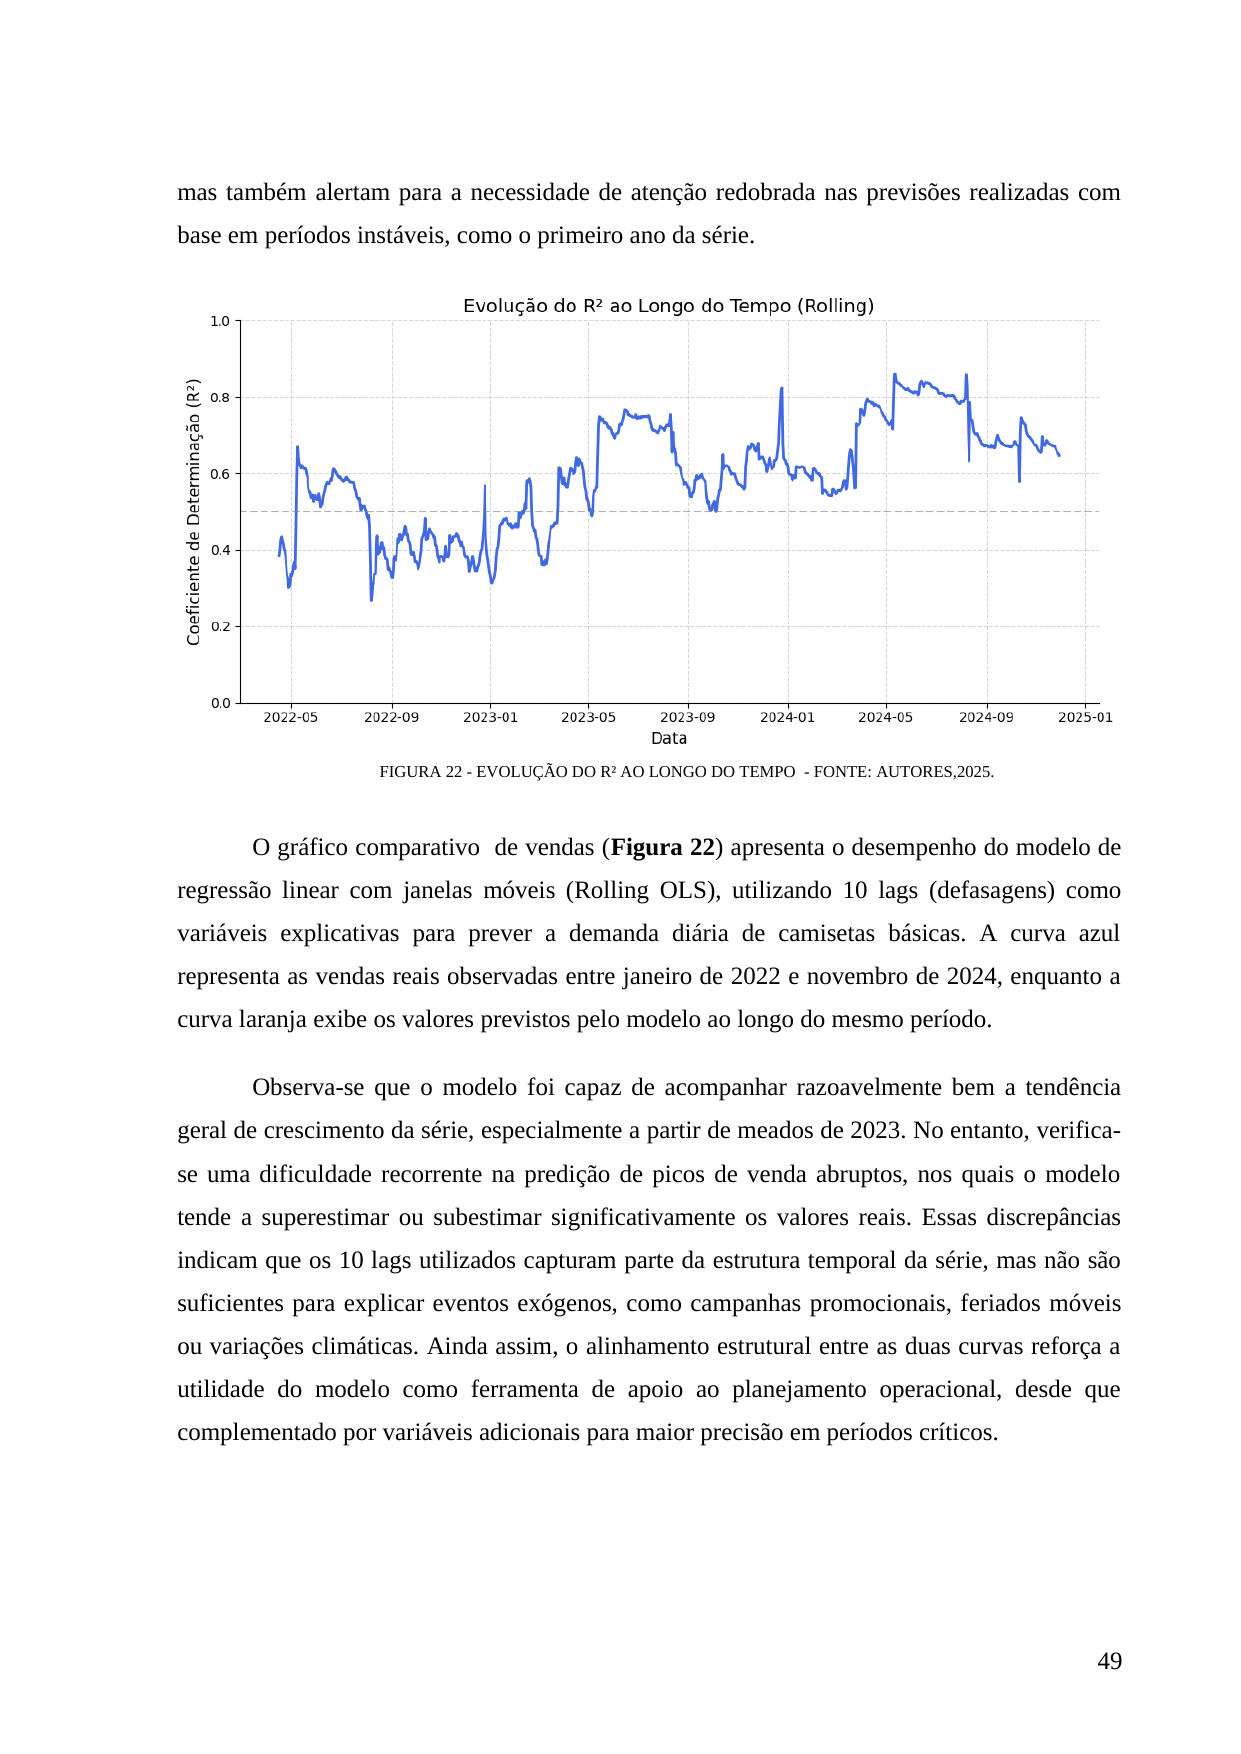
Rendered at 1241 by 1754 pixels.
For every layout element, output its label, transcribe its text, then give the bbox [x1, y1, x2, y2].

text Observa-se que o modelo foi capaz de acompanhar razoavelmente bem a tendência geral de crescimento da série, especialmente a partir de meados de 2023. No entanto, verifica-se uma dificuldade recorrente na predição de picos de venda abruptos, nos quais o modelo tende a superestimar ou subestimar significativamente os valores reais. Essas discrepâncias indicam que os 10 lags utilizados capturam parte da estrutura temporal da série, mas não são suficientes para explicar eventos exógenos, como campanhas promocionais, feriados móveis ou variações climáticas. Ainda assim, o alinhamento estrutural entre as duas curvas reforça a utilidade do modelo como ferramenta de apoio ao planejamento operacional, desde que complementado por variáveis adicionais para maior precisão em períodos críticos. [177, 1072, 1122, 1446]
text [177, 177, 1122, 249]
picture [177, 288, 1122, 757]
text O gráfico comparativo de vendas (Figura 22) apresenta o desempenho do modelo de regressão linear com janelas móveis (Rolling OLS), utilizando 10 lags (defasagens) como variáveis explicativas para prever a demanda diária de camisetas básicas. A curva azul representa as vendas reais observadas entre janeiro de 2022 e novembro de 2024, enquanto a curva laranja exibe os valores previstos pelo modelo ao longo do mesmo período. [177, 832, 1122, 1033]
text FIGURA 22 - EVOLUÇÃO DO R² AO LONGO DO TEMPO - FONTE: AUTORES,2025. [177, 761, 1122, 781]
